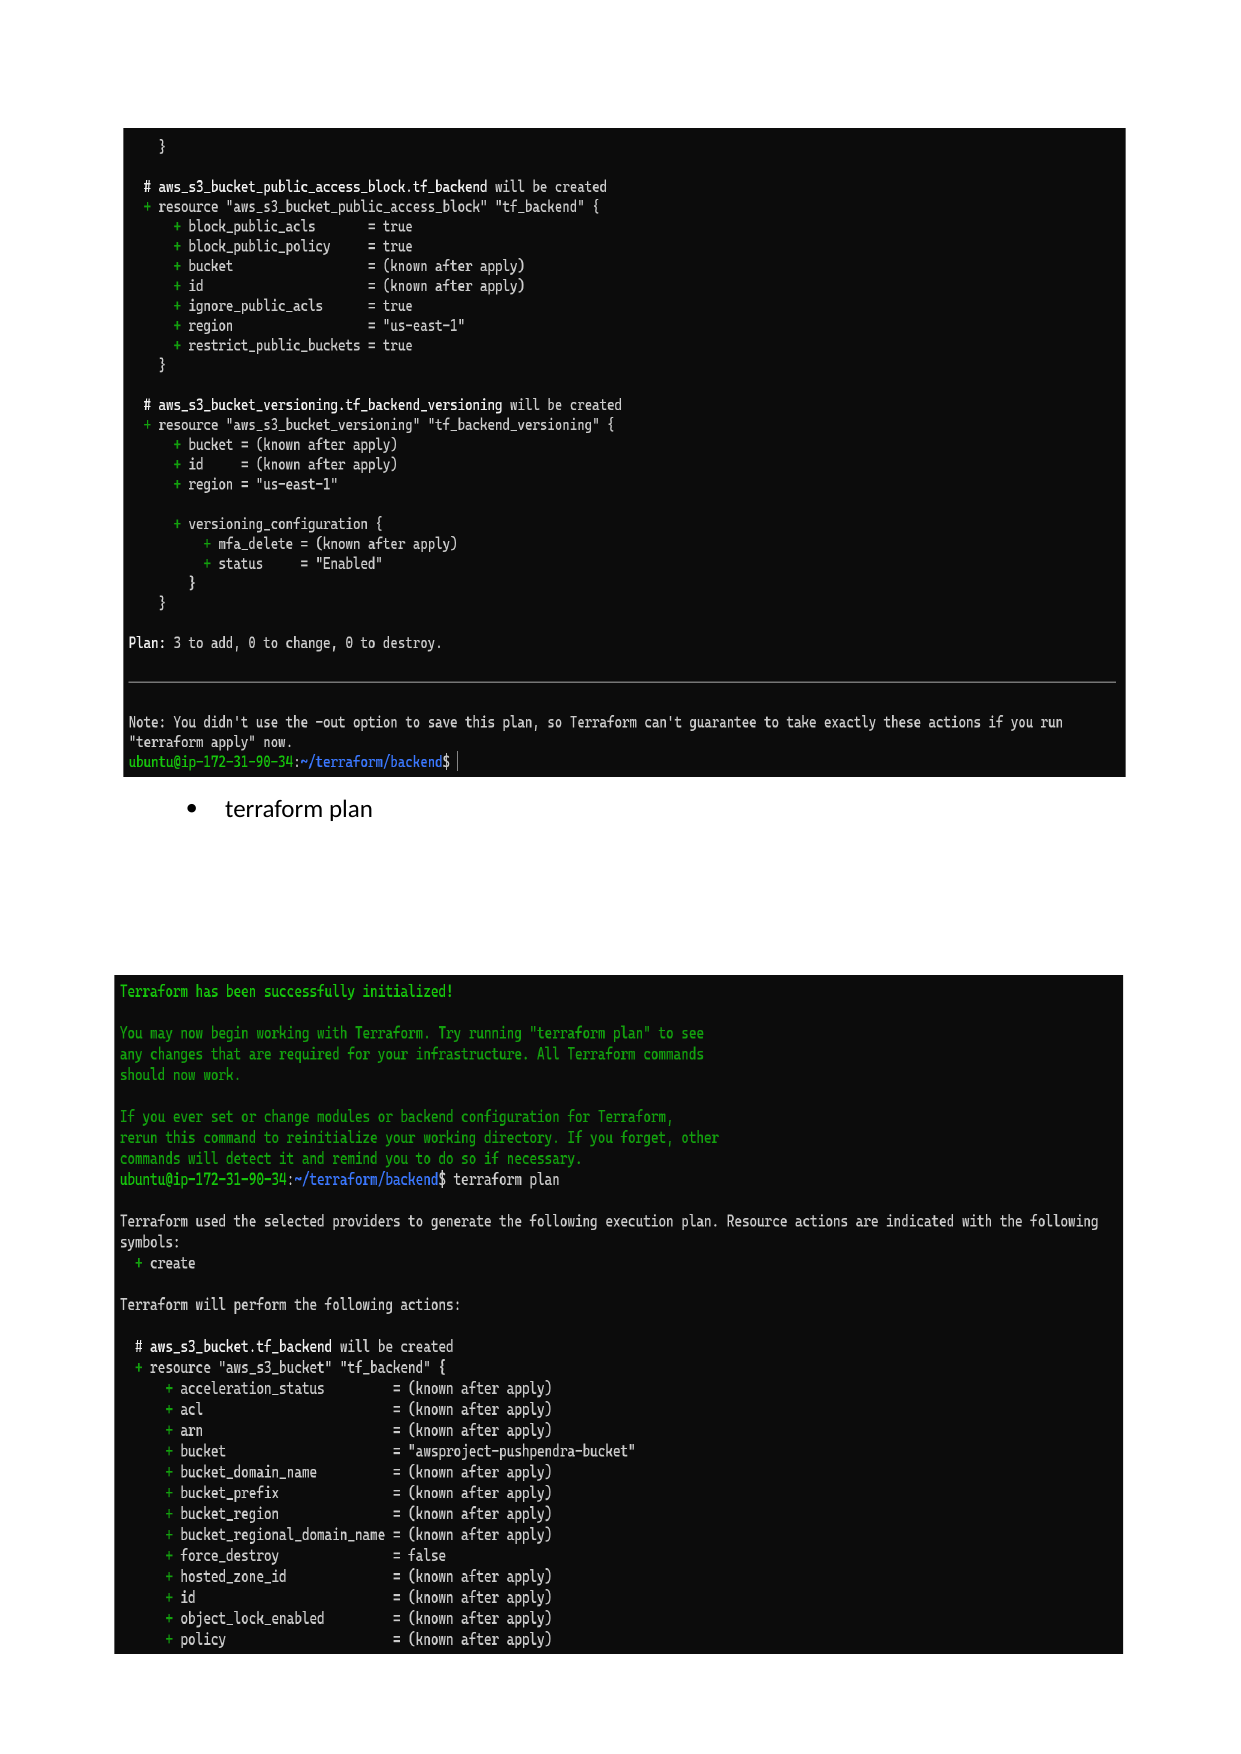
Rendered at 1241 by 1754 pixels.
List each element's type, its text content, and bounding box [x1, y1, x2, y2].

picture [122, 128, 1126, 776]
picture [113, 975, 1122, 1653]
list terraform plan [187, 776, 1090, 824]
